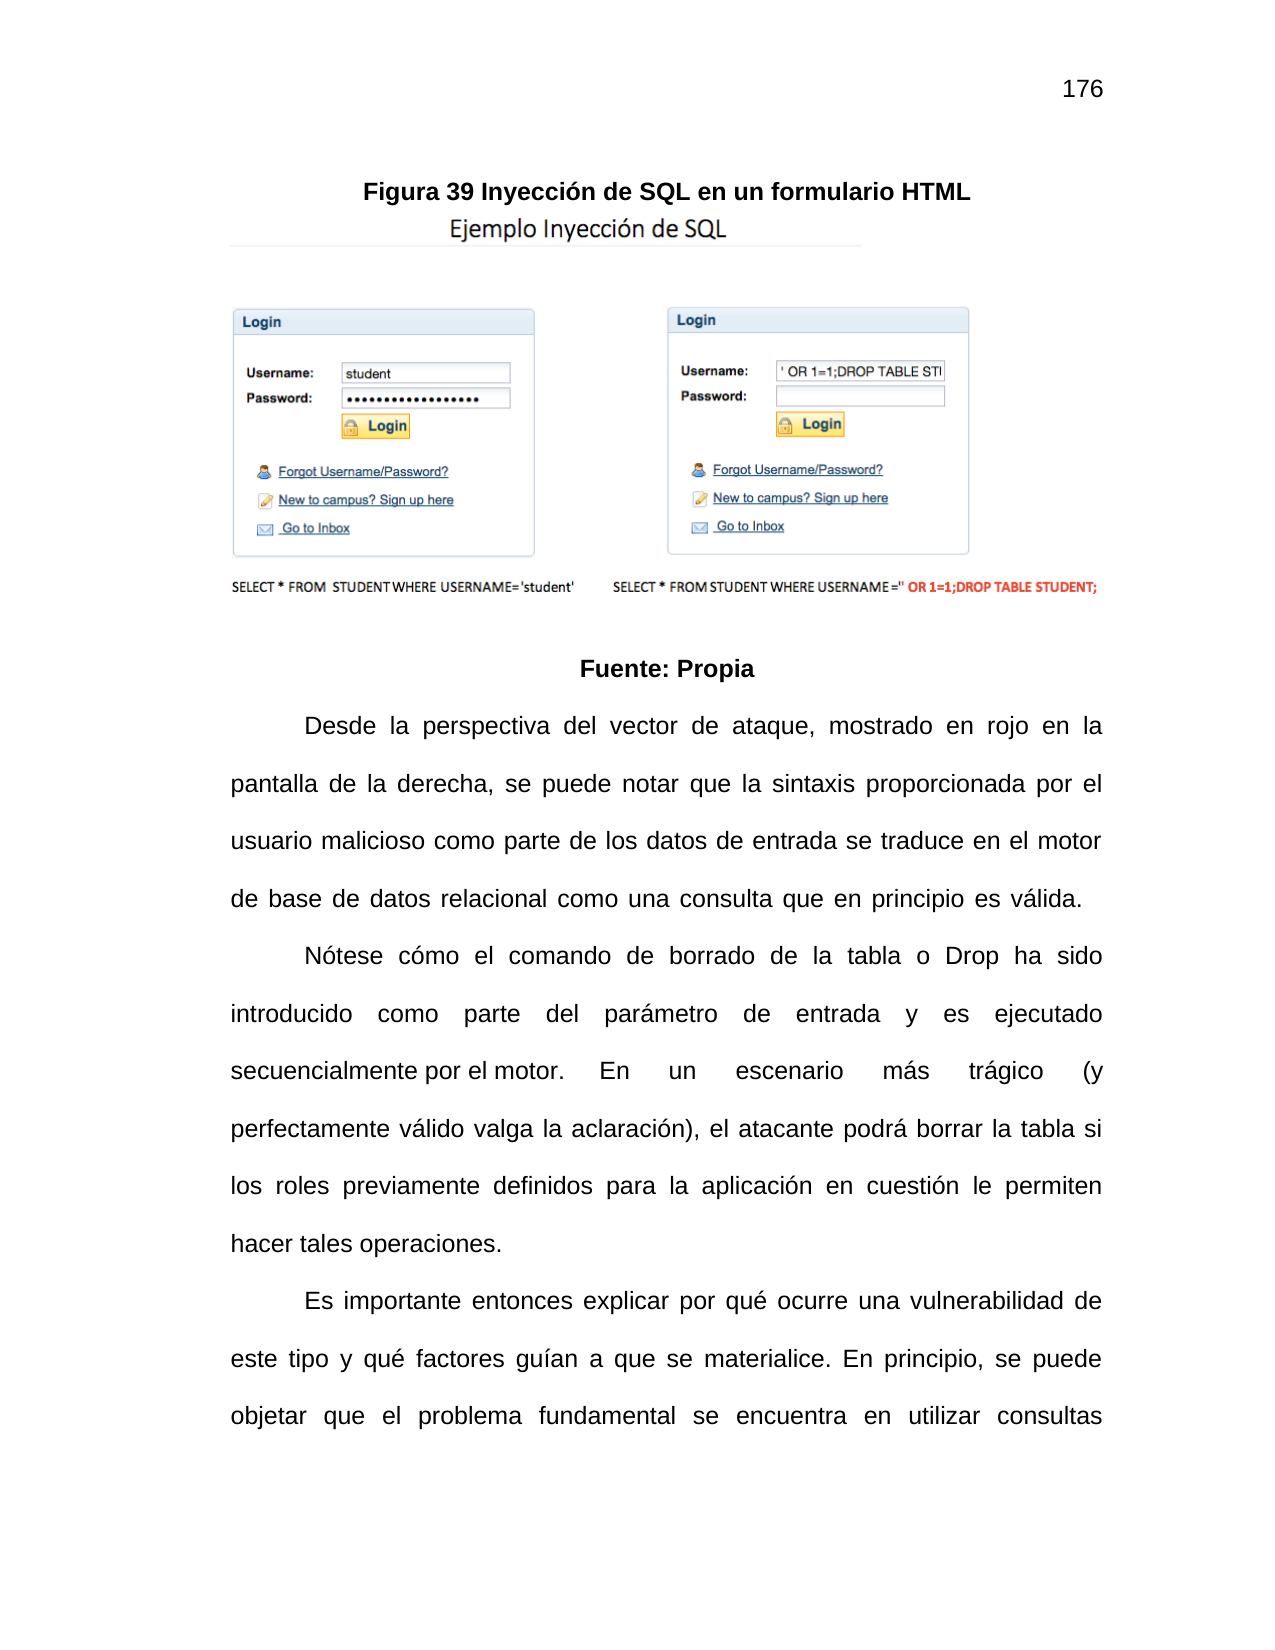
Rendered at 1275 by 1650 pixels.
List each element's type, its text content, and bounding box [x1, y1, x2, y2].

text Figura 39 Inyección de SQL en un formulario HTML [230, 177, 1104, 206]
picture [230, 206, 1104, 604]
text Desde la perspectiva del vector de ataque, mostrado en rojo en la pantalla de la derecha, se puede notar que la sintaxis proporcionada por el usuario malicioso como parte de los datos de entrada se traduce en el motor de base de datos relacional como una consulta que en principio es válida. Nótese cómo el comando de borrado de la tabla o Drop ha sido introducido como parte del parámetro de entrada y es ejecutado secuencialmente por el motor. En un escenario más trágico (y perfectamente válido valga la aclaración), el atacante podrá borrar la tabla si los roles previamente definidos para la aplicación en cuestión le permiten hacer tales operaciones. [230, 711, 1104, 1257]
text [230, 1286, 1104, 1430]
subtitle Fuente: Propia [230, 653, 1104, 682]
